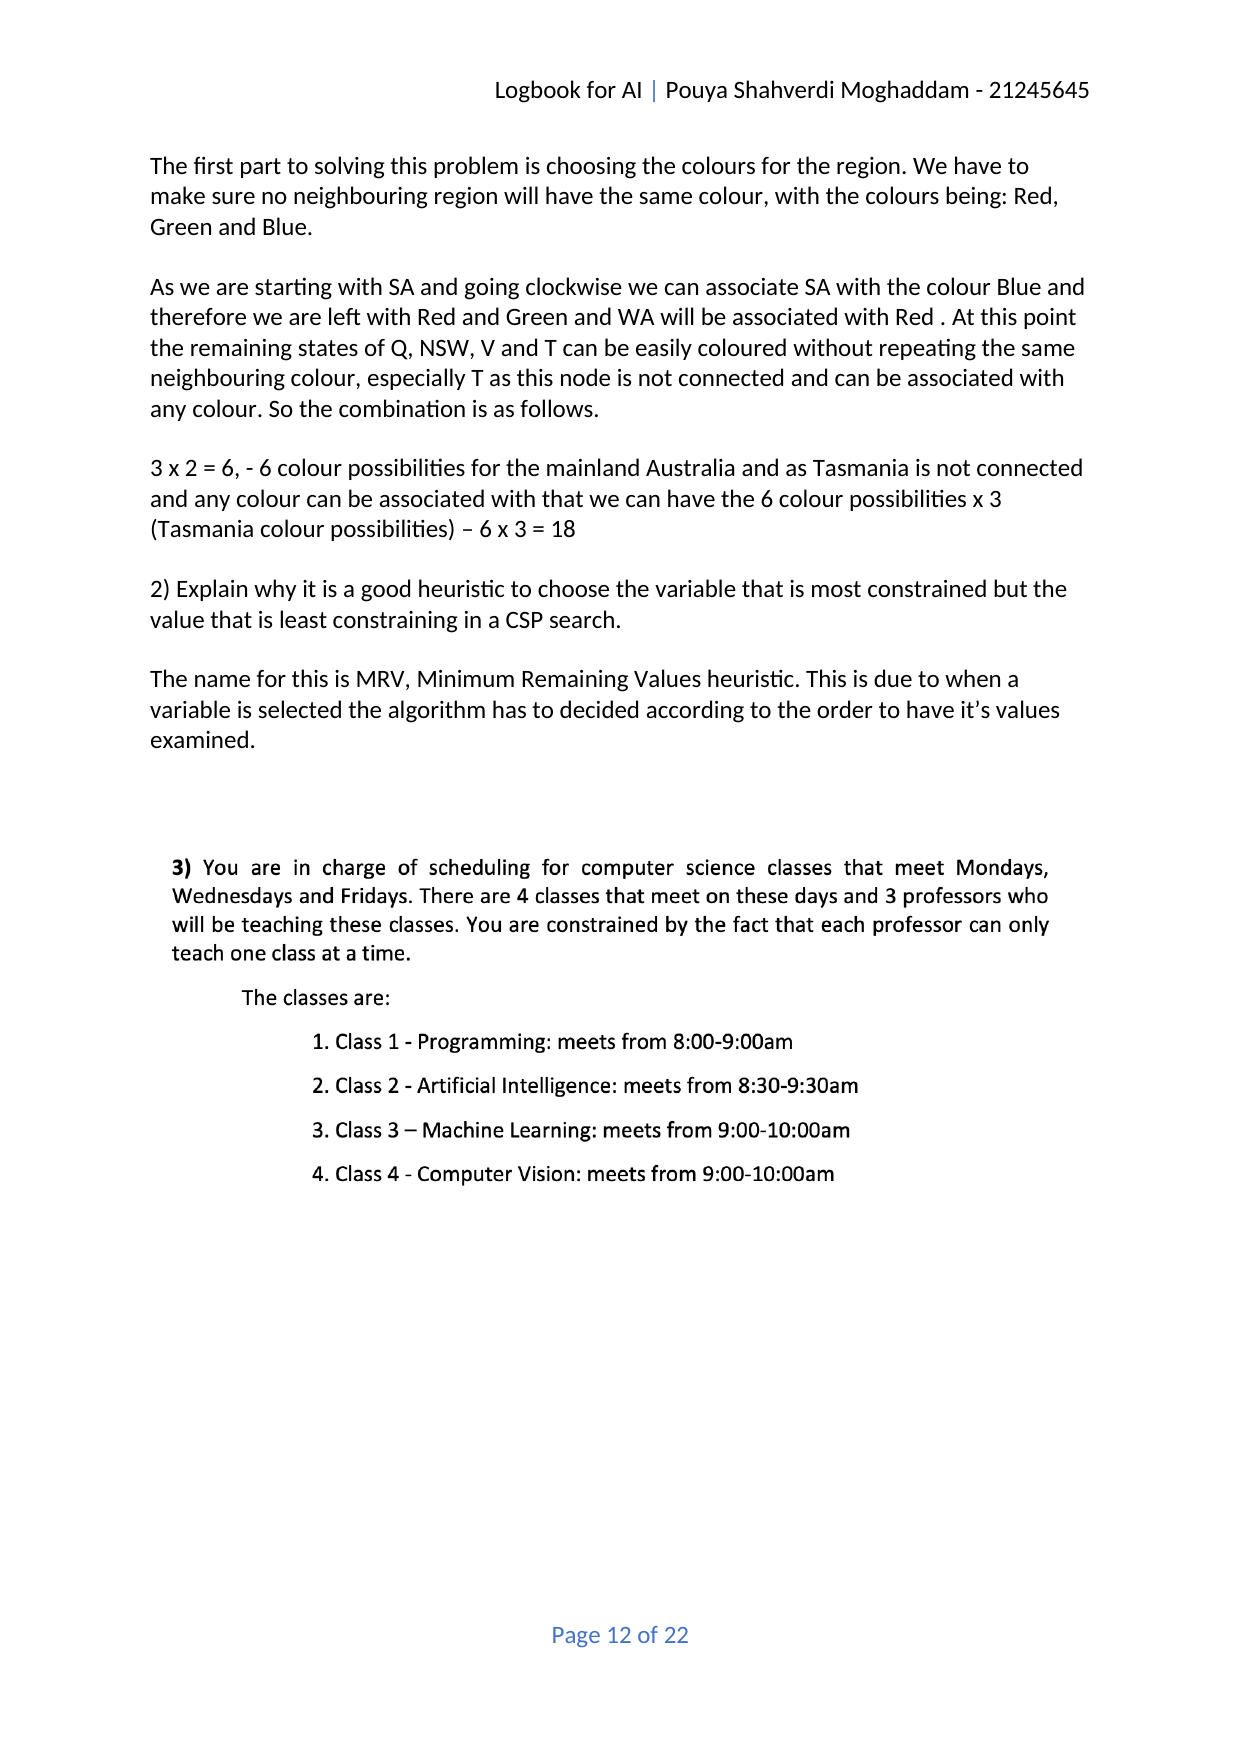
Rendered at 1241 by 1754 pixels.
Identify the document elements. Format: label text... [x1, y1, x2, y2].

text As we are starting with SA and going clockwise we can associate SA with the colour Blue and therefore we are left with Red and Green and WA will be associated with Red . At this point the remaining states of Q, NSW, V and T can be easily coloured without repeating the same neighbouring colour, especially T as this node is not connected and can be associated with any colour. So the combination is as follows. [150, 271, 1090, 423]
text The first part to solving this problem is choosing the colours for the region. We have to make sure no neighbouring region will have the same colour, with the colours being: Red, Green and Blue. [150, 150, 1090, 242]
text 2) Explain why it is a good heuristic to choose the variable that is most constrained but the value that is least constraining in a CSP search. [150, 573, 1090, 634]
picture [150, 843, 1090, 1238]
text 3 x 2 = 6, - 6 colour possibilities for the mainland Australia and as Tasmania is not connected and any colour can be associated with that we can have the 6 colour possibilities x 3 (Tasmania colour possibilities) – 6 x 3 = 18 [150, 452, 1090, 544]
text The name for this is MRV, Minimum Remaining Values heuristic. This is due to when a variable is selected the algorithm has to decided according to the order to have it’s values examined. [150, 663, 1090, 755]
